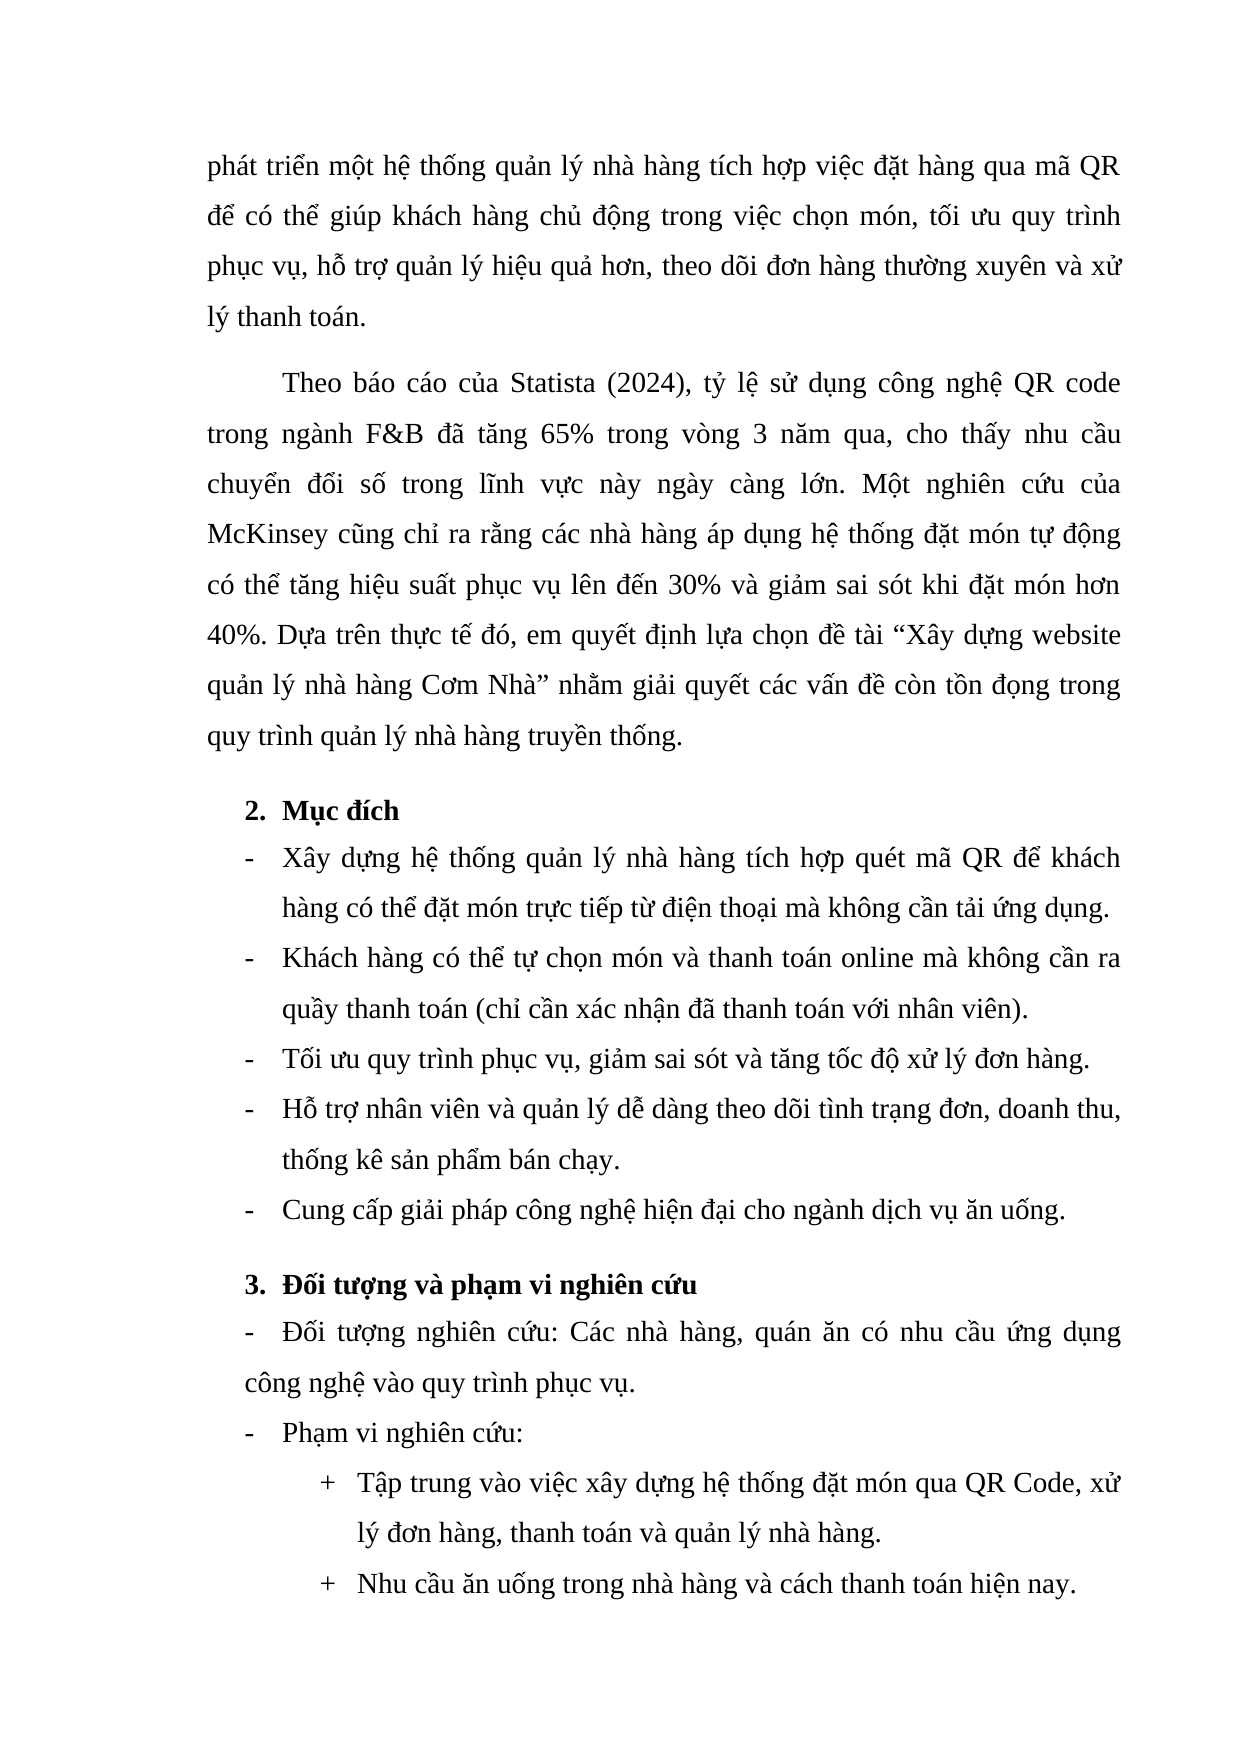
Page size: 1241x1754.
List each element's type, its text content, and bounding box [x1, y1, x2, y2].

list Cung cấp giải pháp công nghệ hiện đại cho ngành dịch vụ ăn uống. [244, 1192, 1122, 1226]
list Tập trung vào việc xây dựng hệ thống đặt món qua QR Code, xử lý đơn hàng, thanh toán và quản lý nhà hàng. [319, 1465, 1122, 1549]
text Theo báo cáo của Statista (2024), tỷ lệ sử dụng công nghệ QR code trong ngành F&B đã tăng 65% trong vòng 3 năm qua, cho thấy nhu cầu chuyển đổi số trong lĩnh vực này ngày càng lớn. Một nghiên cứu của McKinsey cũng chỉ ra rằng các nhà hàng áp dụng hệ thống đặt món tự động có thể tăng hiệu suất phục vụ lên đến 30% và giảm sai sót khi đặt món hơn 40%. Dựa trên thực tế đó, em quyết định lựa chọn đề tài “Xây dựng website quản lý nhà hàng Cơm Nhà” nhằm giải quyết các vấn đề còn tồn đọng trong quy trình quản lý nhà hàng truyền thống. [207, 366, 1122, 751]
subtitle Đối tượng và phạm vi nghiên cứu [244, 1267, 1122, 1301]
list Khách hàng có thể tự chọn món và thanh toán online mà không cần ra quầy thanh toán (chỉ cần xác nhận đã thanh toán với nhân viên). [244, 941, 1122, 1024]
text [207, 148, 1122, 332]
text - Phạm vi nghiên cứu: [244, 1415, 1122, 1448]
list Tối ưu quy trình phục vụ, giảm sai sót và tăng tốc độ xử lý đơn hàng. [244, 1041, 1122, 1075]
subtitle Mục đích [244, 793, 1122, 827]
text - Đối tượng nghiên cứu: Các nhà hàng, quán ăn có nhu cầu ứng dụng công nghệ vào quy trình phục vụ. [244, 1314, 1122, 1398]
list Nhu cầu ăn uống trong nhà hàng và cách thanh toán hiện nay. [319, 1566, 1122, 1599]
list Xây dựng hệ thống quản lý nhà hàng tích hợp quét mã QR để khách hàng có thể đặt món trực tiếp từ điện thoại mà không cần tải ứng dụng. [244, 840, 1122, 924]
list Hỗ trợ nhân viên và quản lý dễ dàng theo dõi tình trạng đơn, doanh thu, thống kê sản phẩm bán chạy. [244, 1092, 1122, 1175]
